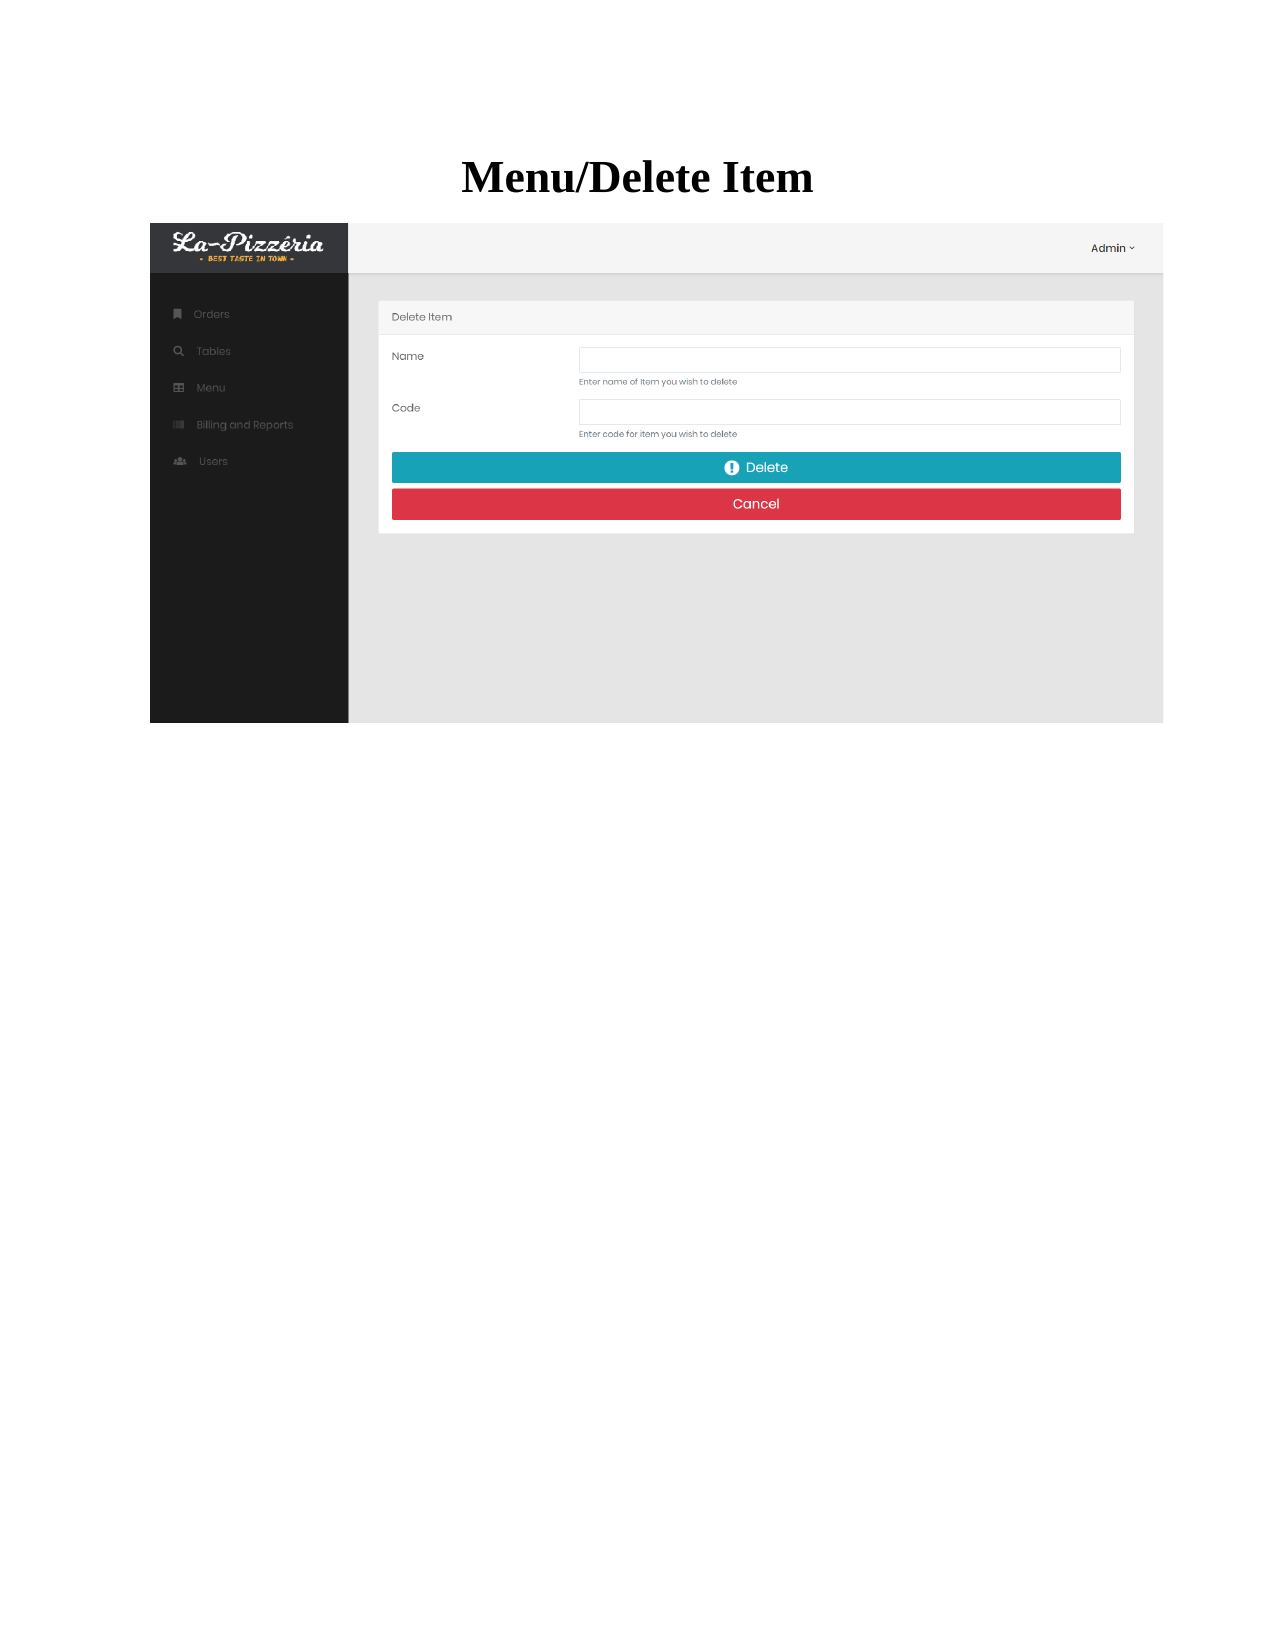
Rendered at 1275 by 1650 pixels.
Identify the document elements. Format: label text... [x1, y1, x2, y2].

text Menu/Delete Item [150, 150, 1125, 203]
picture [150, 223, 1164, 723]
